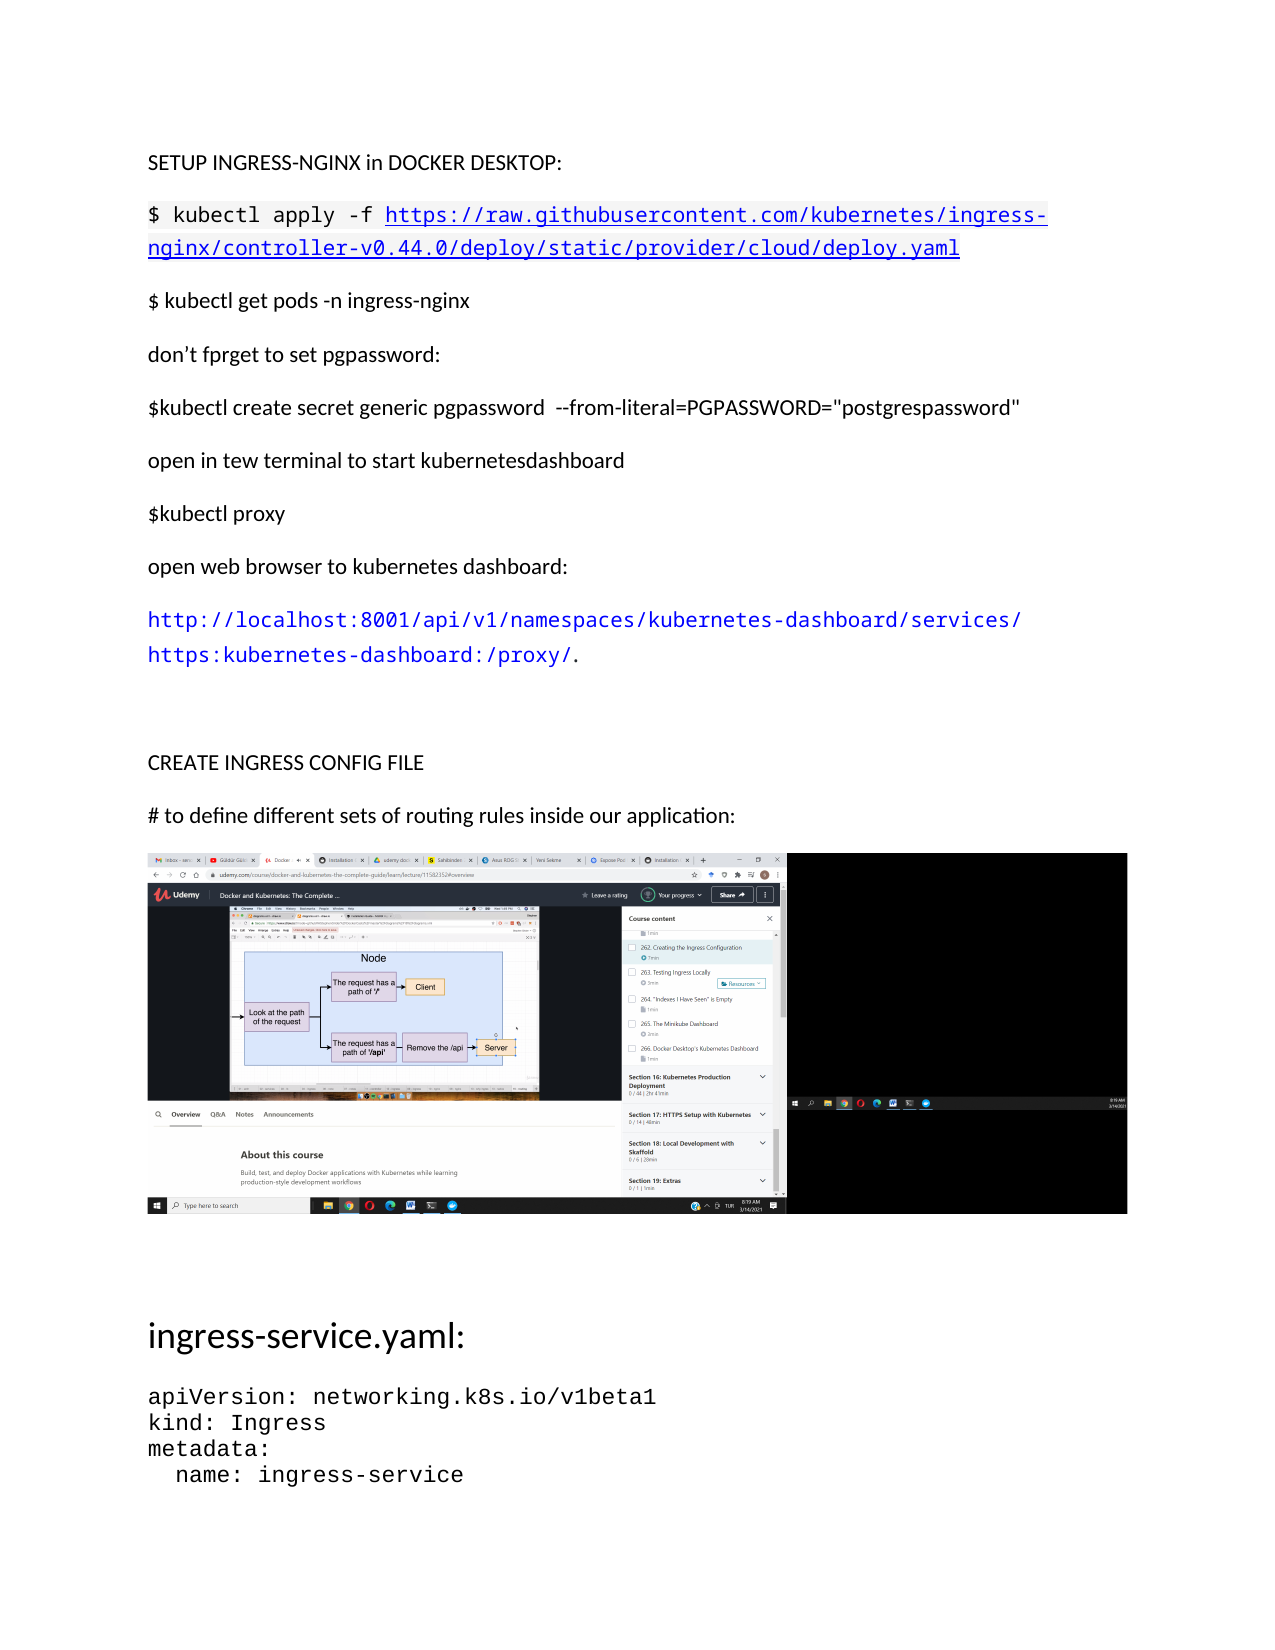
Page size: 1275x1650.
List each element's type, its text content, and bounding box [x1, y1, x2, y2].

text # to define different sets of routing rules inside our application: [148, 801, 1127, 829]
text SETUP INGRESS-NGINX in DOCKER DESKTOP: [148, 148, 1127, 176]
text metadata: [148, 1437, 1127, 1463]
text $ kubectl apply -f https://raw.githubusercontent.com/kubernetes/ingress-nginx/controller-v0.44.0/deploy/static/provider/cloud/deploy.yaml [148, 201, 1127, 262]
text $ kubectl get pods -n ingress-nginx [148, 287, 1127, 315]
text ingress-service.yaml: [148, 1312, 1127, 1358]
text $kubectl create secret generic pgpassword --from-literal=PGPASSWORD="postgrespassword" [148, 393, 1127, 421]
text name: ingress-service [148, 1463, 1127, 1489]
text CREATE INGRESS CONFIG FILE [148, 748, 1127, 776]
text apiVersion: networking.k8s.io/v1beta1 [148, 1385, 1127, 1411]
text open in tew terminal to start kubernetesdashboard [148, 446, 1127, 474]
text kind: Ingress [148, 1411, 1127, 1437]
text open web browser to kubernetes dashboard: [148, 552, 1127, 580]
text http://localhost:8001/api/v1/namespaces/kubernetes-dashboard/services/https:kubernetes-dashboard:/proxy/. [148, 605, 1127, 669]
picture [147, 853, 1128, 1214]
text don’t fprget to set pgpassword: [148, 340, 1127, 368]
text $kubectl proxy [148, 499, 1127, 527]
